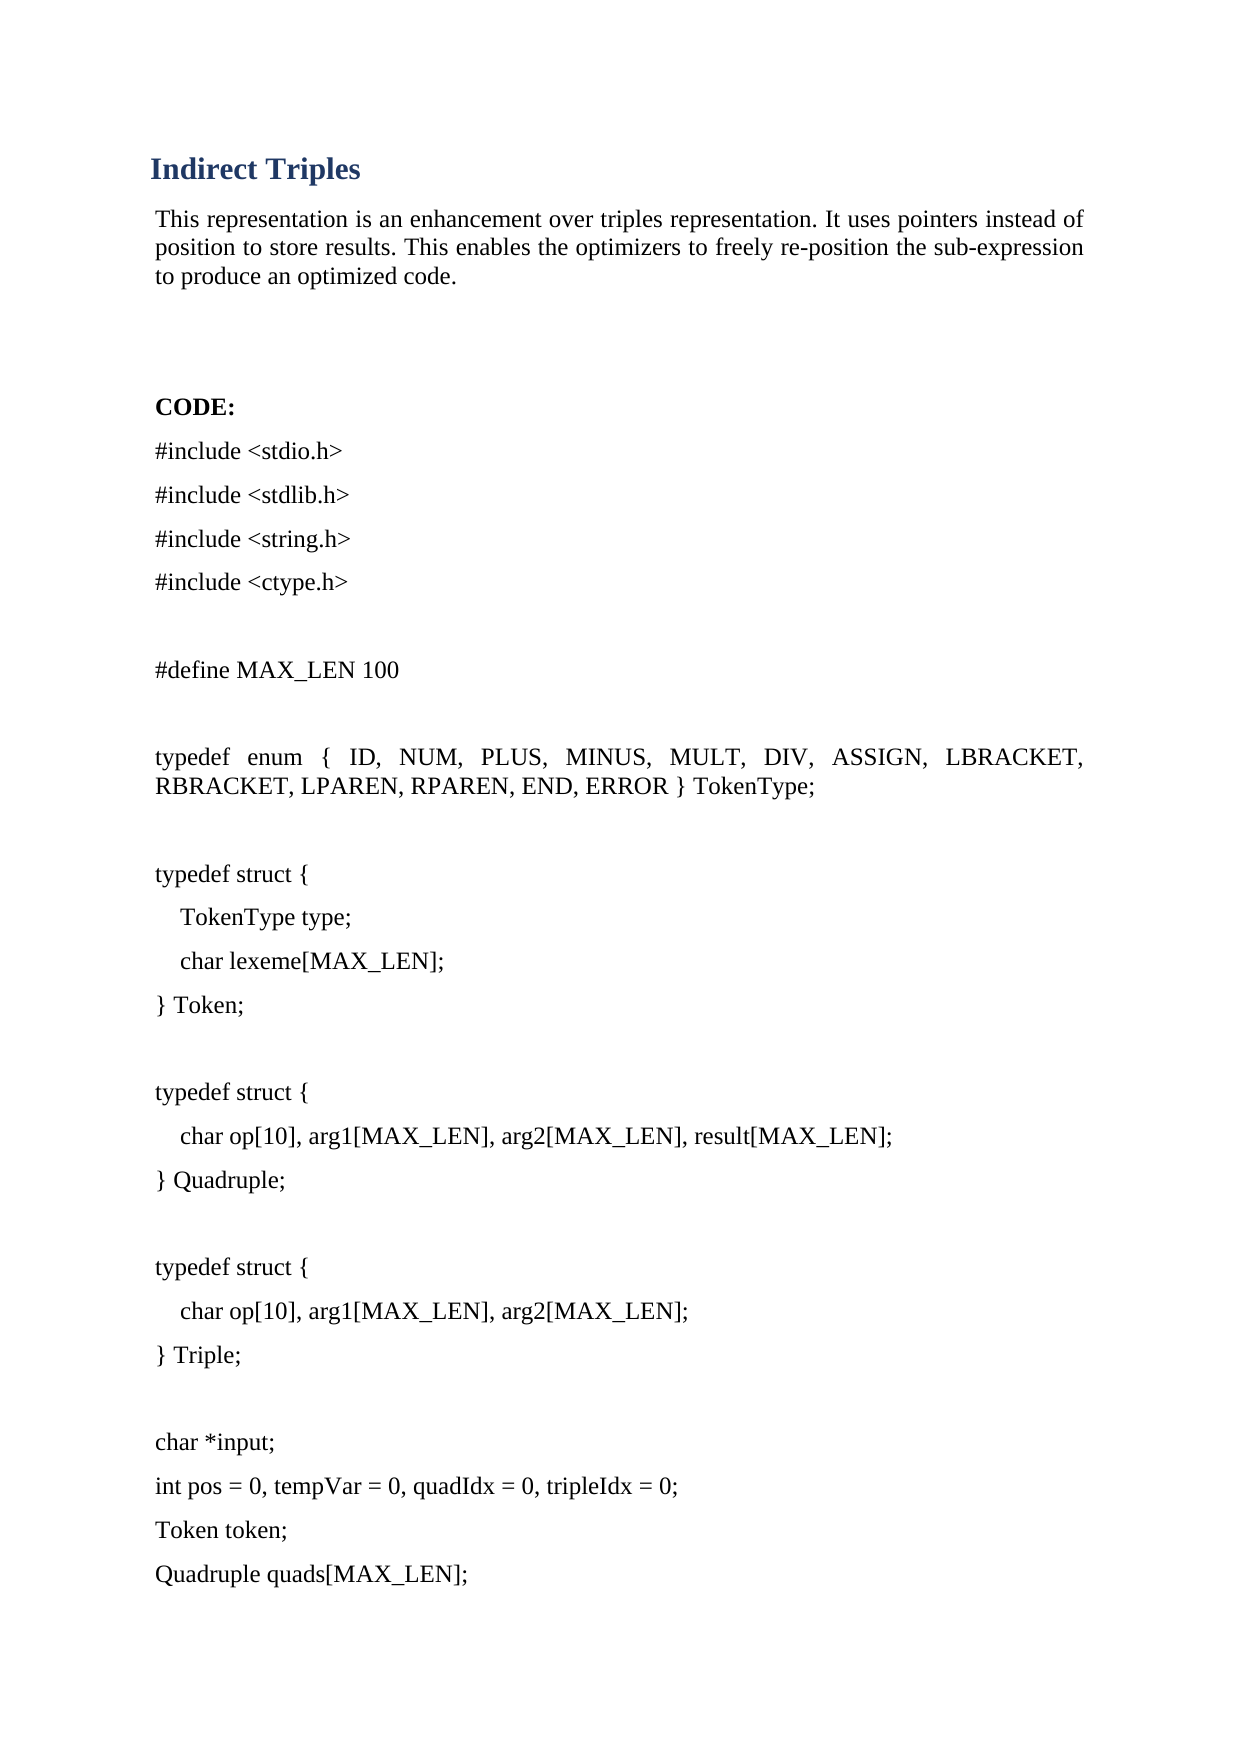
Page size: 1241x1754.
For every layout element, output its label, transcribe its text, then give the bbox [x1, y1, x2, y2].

text #define MAX_LEN 100 [155, 655, 1085, 684]
text } Token; [155, 990, 1085, 1019]
text CODE: [155, 392, 1085, 421]
text Quadruple quads[MAX_LEN]; [155, 1559, 1085, 1587]
text #include <stdlib.h> [155, 480, 1085, 509]
text } Quadruple; [155, 1165, 1085, 1194]
subtitle Indirect Triples [150, 150, 1090, 186]
text #include <ctype.h> [155, 567, 1085, 596]
text char lexeme[MAX_LEN]; [155, 946, 1085, 975]
text typedef struct { [155, 1252, 1085, 1281]
text char op[10], arg1[MAX_LEN], arg2[MAX_LEN], result[MAX_LEN]; [155, 1121, 1085, 1150]
text char op[10], arg1[MAX_LEN], arg2[MAX_LEN]; [155, 1296, 1085, 1325]
text } Triple; [155, 1340, 1085, 1369]
text int pos = 0, tempVar = 0, quadIdx = 0, tripleIdx = 0; [155, 1471, 1085, 1500]
text typedef struct { [155, 1077, 1085, 1106]
text Token token; [155, 1515, 1085, 1544]
text TokenType type; [155, 902, 1085, 931]
text typedef enum { ID, NUM, PLUS, MINUS, MULT, DIV, ASSIGN, LBRACKET, RBRACKET, LPAREN, RPAREN, END, ERROR } TokenType; [155, 742, 1085, 800]
text #include <stdio.h> [155, 436, 1085, 465]
text This representation is an enhancement over triples representation. It uses pointers instead of position to store results. This enables the optimizers to freely re-position the sub-expression to produce an optimized code. [155, 204, 1085, 290]
text #include <string.h> [155, 524, 1085, 552]
text typedef struct { [155, 859, 1085, 887]
text char *input; [155, 1427, 1085, 1456]
